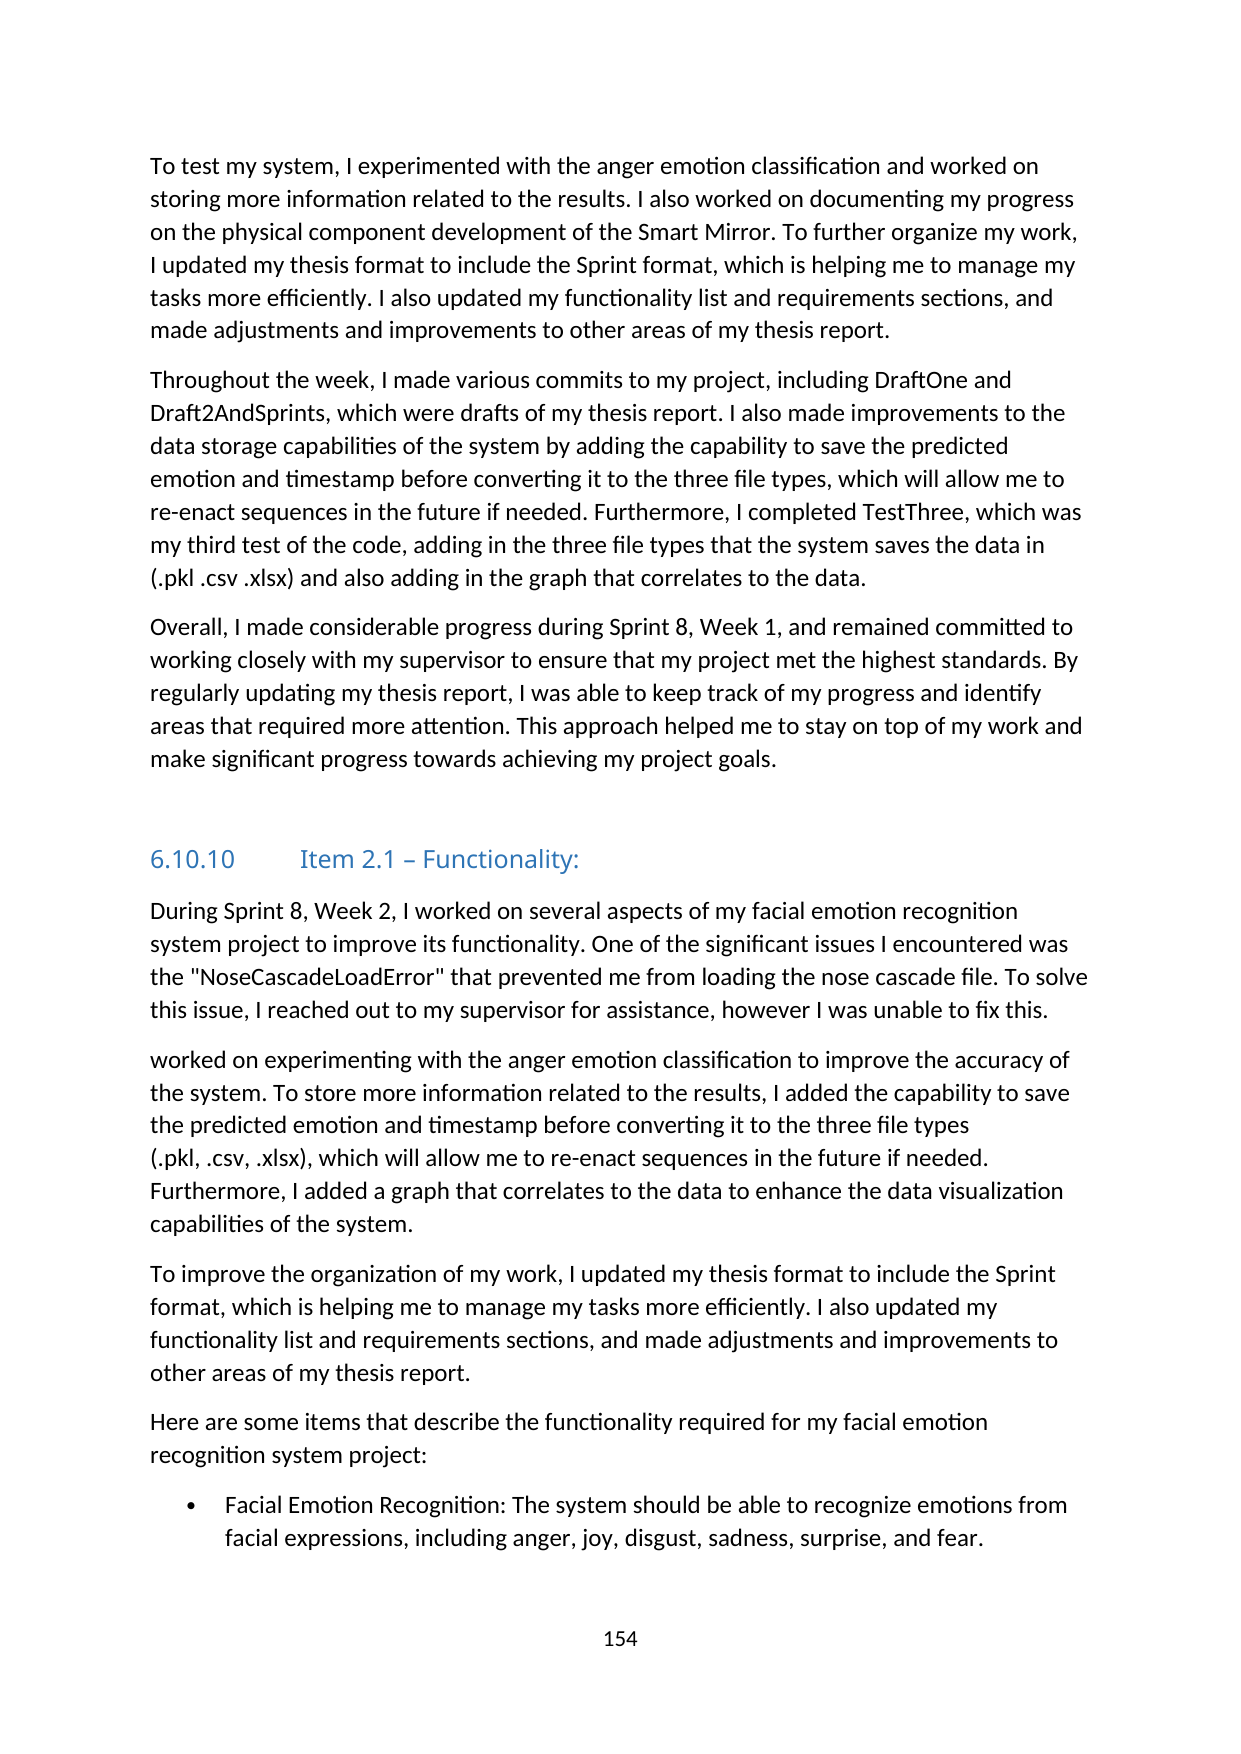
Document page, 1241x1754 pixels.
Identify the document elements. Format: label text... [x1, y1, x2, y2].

text worked on experimenting with the anger emotion classification to improve the accuracy of the system. To store more information related to the results, I added the capability to save the predicted emotion and timestamp before converting it to the three file types (.pkl, .csv, .xlsx), which will allow me to re-enact sequences in the future if needed. Furthermore, I added a graph that correlates to the data to enhance the data visualization capabilities of the system. [150, 1044, 1090, 1239]
text Here are some items that describe the functionality required for my facial emotion recognition system project: [150, 1406, 1090, 1470]
text During Sprint 8, Week 2, I worked on several aspects of my facial emotion recognition system project to improve its functionality. One of the significant issues I encountered was the "NoseCascadeLoadError" that prevented me from loading the nose cascade file. To solve this issue, I reached out to my supervisor for assistance, however I was unable to fix this. [150, 896, 1090, 1025]
subtitle Item 2.1 – Functionality: [150, 842, 1090, 876]
text Throughout the week, I made various commits to my project, including DraftOne and Draft2AndSprints, which were drafts of my thesis report. I also made improvements to the data storage capabilities of the system by adding the capability to save the predicted emotion and timestamp before converting it to the three file types, which will allow me to re-enact sequences in the future if needed. Furthermore, I completed TestThree, which was my third test of the code, adding in the three file types that the system saves the data in (.pkl .csv .xlsx) and also adding in the graph that correlates to the data. [150, 364, 1090, 592]
text Overall, I made considerable progress during Sprint 8, Week 1, and remained committed to working closely with my supervisor to ensure that my project met the highest standards. By regularly updating my thesis report, I was able to keep track of my progress and identify areas that required more attention. This approach helped me to stay on top of my work and make significant progress towards achieving my project goals. [150, 611, 1090, 773]
list Facial Emotion Recognition: The system should be able to recognize emotions from facial expressions, including anger, joy, disgust, sadness, surprise, and fear. [187, 1489, 1090, 1552]
text To improve the organization of my work, I updated my thesis format to include the Sprint format, which is helping me to manage my tasks more efficiently. I also updated my functionality list and requirements sections, and made adjustments and improvements to other areas of my thesis report. [150, 1258, 1090, 1387]
text To test my system, I experimented with the anger emotion classification and worked on storing more information related to the results. I also worked on documenting my progress on the physical component development of the Smart Mirror. To further organize my work, I updated my thesis format to include the Sprint format, which is helping me to manage my tasks more efficiently. I also updated my functionality list and requirements sections, and made adjustments and improvements to other areas of my thesis report. [150, 150, 1090, 345]
